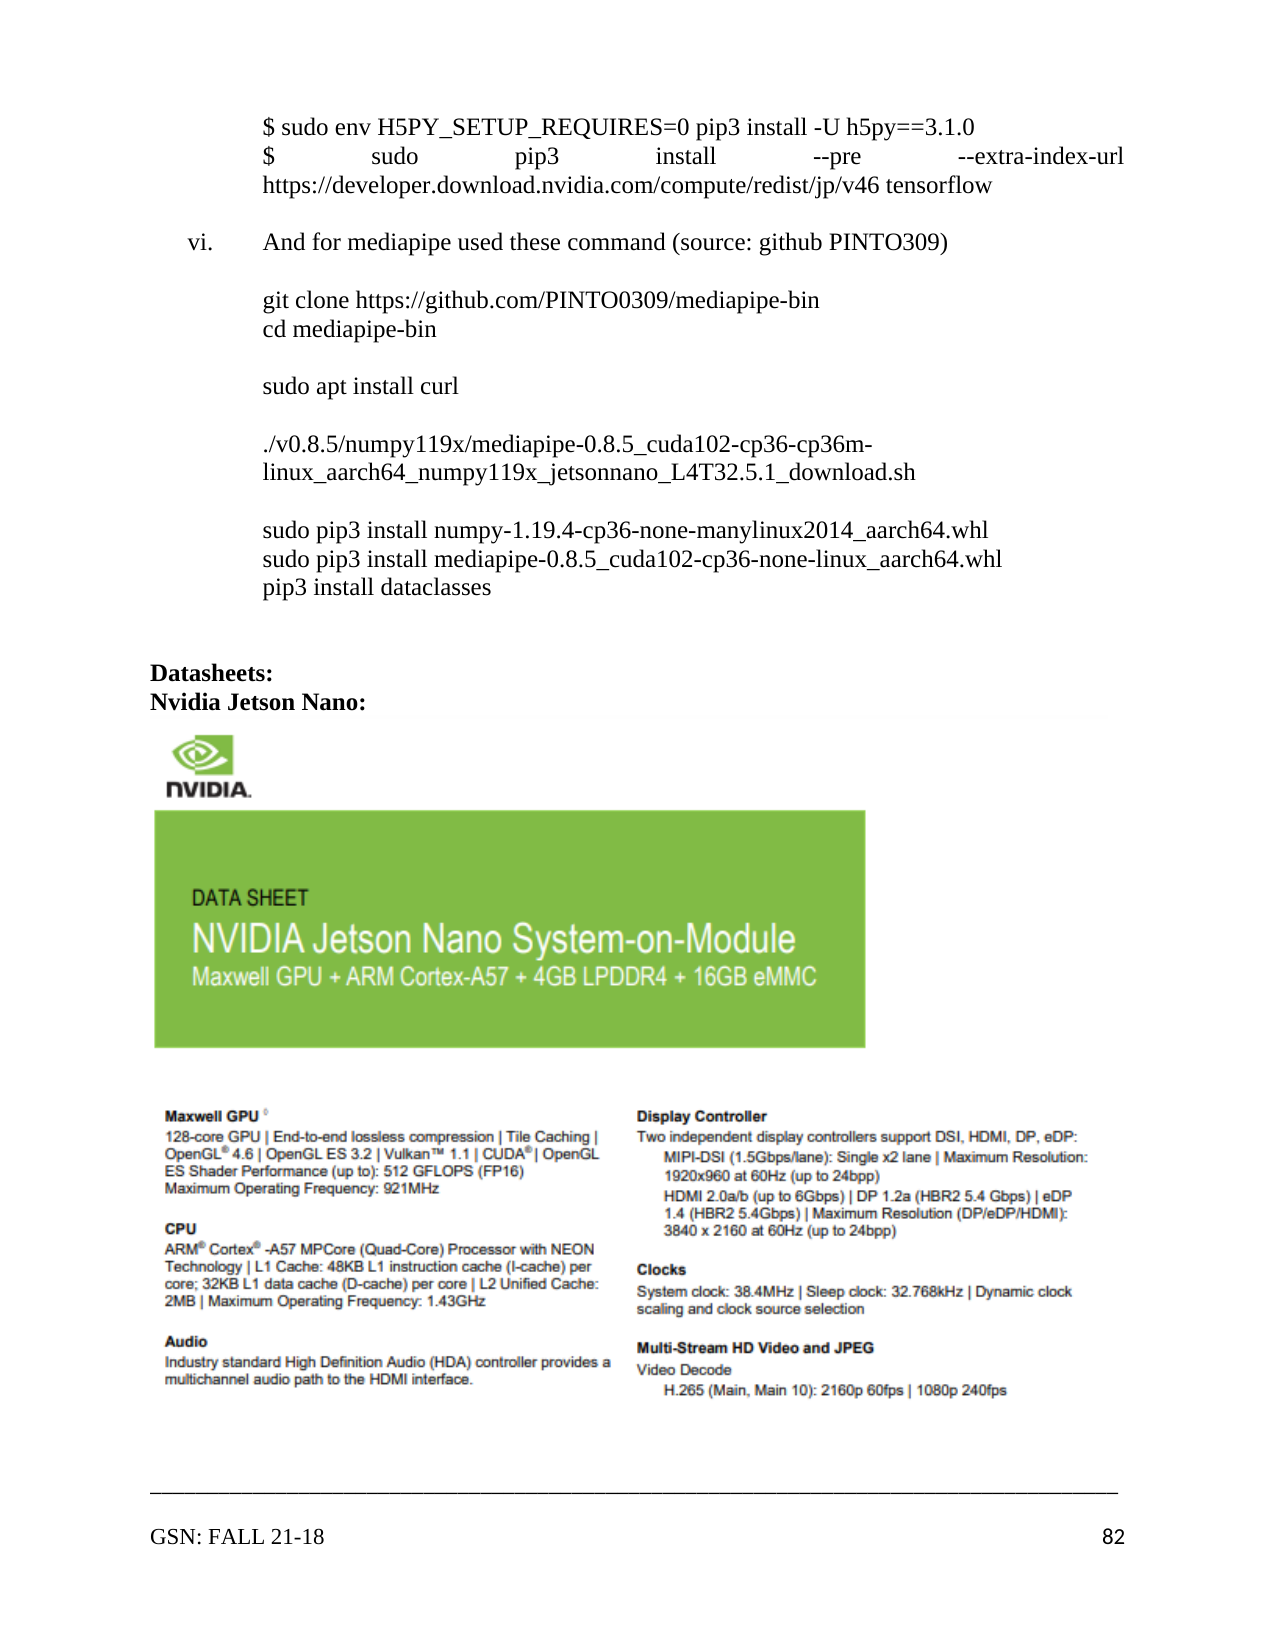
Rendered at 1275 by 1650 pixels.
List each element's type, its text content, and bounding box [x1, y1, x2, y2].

list sudo pip3 install numpy-1.19.4-cp36-none-manylinux2014_aarch64.whl [262, 515, 1125, 544]
picture [150, 715, 1108, 1405]
list sudo apt install curl [262, 371, 1125, 400]
list sudo pip3 install mediapipe-0.8.5_cuda102-cp36-none-linux_aarch64.whl [262, 544, 1125, 572]
text Datasheets: [150, 658, 1125, 687]
list $ sudo pip3 install --pre --extra-index-url https://developer.download.nvidia.com/compute/redist/jp/v46 tensorflow [262, 141, 1125, 199]
list And for mediapipe used these command (source: github PINTO309) [187, 227, 1125, 256]
list ./v0.8.5/numpy119x/mediapipe-0.8.5_cuda102-cp36-cp36m-linux_aarch64_numpy119x_jetsonnano_L4T32.5.1_download.sh [262, 429, 1125, 486]
text Nvidia Jetson Nano: [150, 687, 1125, 716]
list cd mediapipe-bin [262, 314, 1125, 342]
list git clone https://github.com/PINTO0309/mediapipe-bin [262, 285, 1125, 314]
list $ sudo env H5PY_SETUP_REQUIRES=0 pip3 install -U h5py==3.1.0 [262, 112, 1125, 141]
list pip3 install dataclasses [262, 572, 1125, 601]
